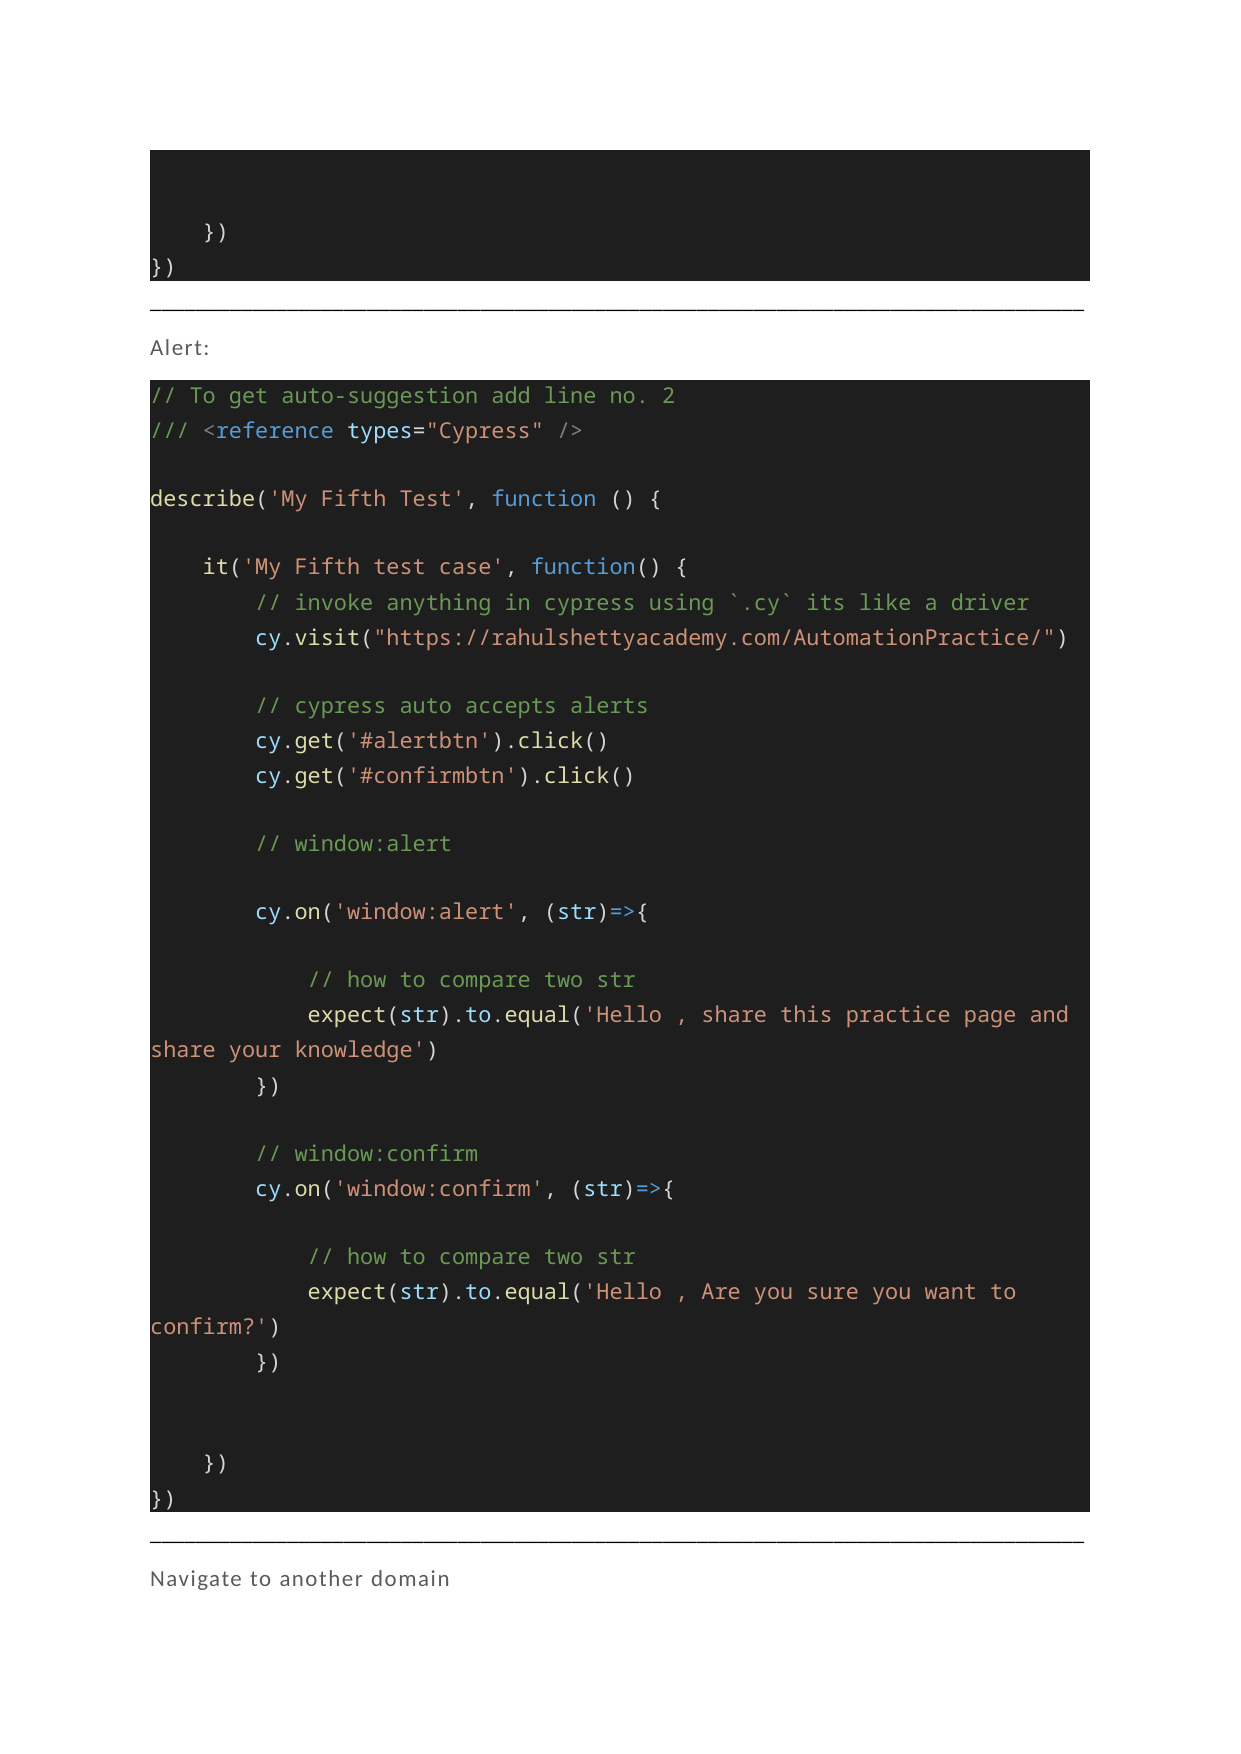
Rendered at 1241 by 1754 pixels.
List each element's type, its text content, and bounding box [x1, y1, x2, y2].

text cy.get('#confirmbtn').click() [150, 760, 1090, 790]
text // window:confirm [150, 1138, 1090, 1167]
text /// <reference types="Cypress" /> [150, 415, 1090, 445]
text // how to compare two str [150, 1241, 1090, 1271]
text // To get auto-suggestion add line no. 2 [150, 380, 1090, 410]
text cy.on('window:alert', (str)=>{ [150, 896, 1090, 926]
text }) [150, 251, 1090, 281]
subtitle Navigate to another domain [150, 1564, 1090, 1592]
list __________________________________________________________________________________ [150, 286, 1090, 314]
list __________________________________________________________________________________ [150, 1518, 1090, 1546]
text it('My Fifth test case', function() { [150, 551, 1090, 581]
text }) [150, 1482, 1090, 1512]
text describe('My Fifth Test', function () { [150, 483, 1090, 513]
text expect(str).to.equal('Hello , share this practice page and share your knowledge') [150, 999, 1090, 1064]
text // window:alert [150, 828, 1090, 858]
text }) [150, 1346, 1090, 1376]
text // how to compare two str [150, 964, 1090, 994]
subtitle Alert: [150, 333, 1090, 361]
text // cypress auto accepts alerts [150, 690, 1090, 719]
text expect(str).to.equal('Hello , Are you sure you want to confirm?') [150, 1276, 1090, 1341]
text }) [150, 1447, 1090, 1477]
text cy.get('#alertbtn').click() [150, 725, 1090, 754]
text }) [150, 216, 1090, 246]
text // invoke anything in cypress using `.cy` its like a driver [150, 586, 1090, 616]
text cy.on('window:confirm', (str)=>{ [150, 1173, 1090, 1203]
text }) [150, 1069, 1090, 1099]
text cy.visit("https://rahulshettyacademy.com/AutomationPractice/") [150, 622, 1090, 651]
